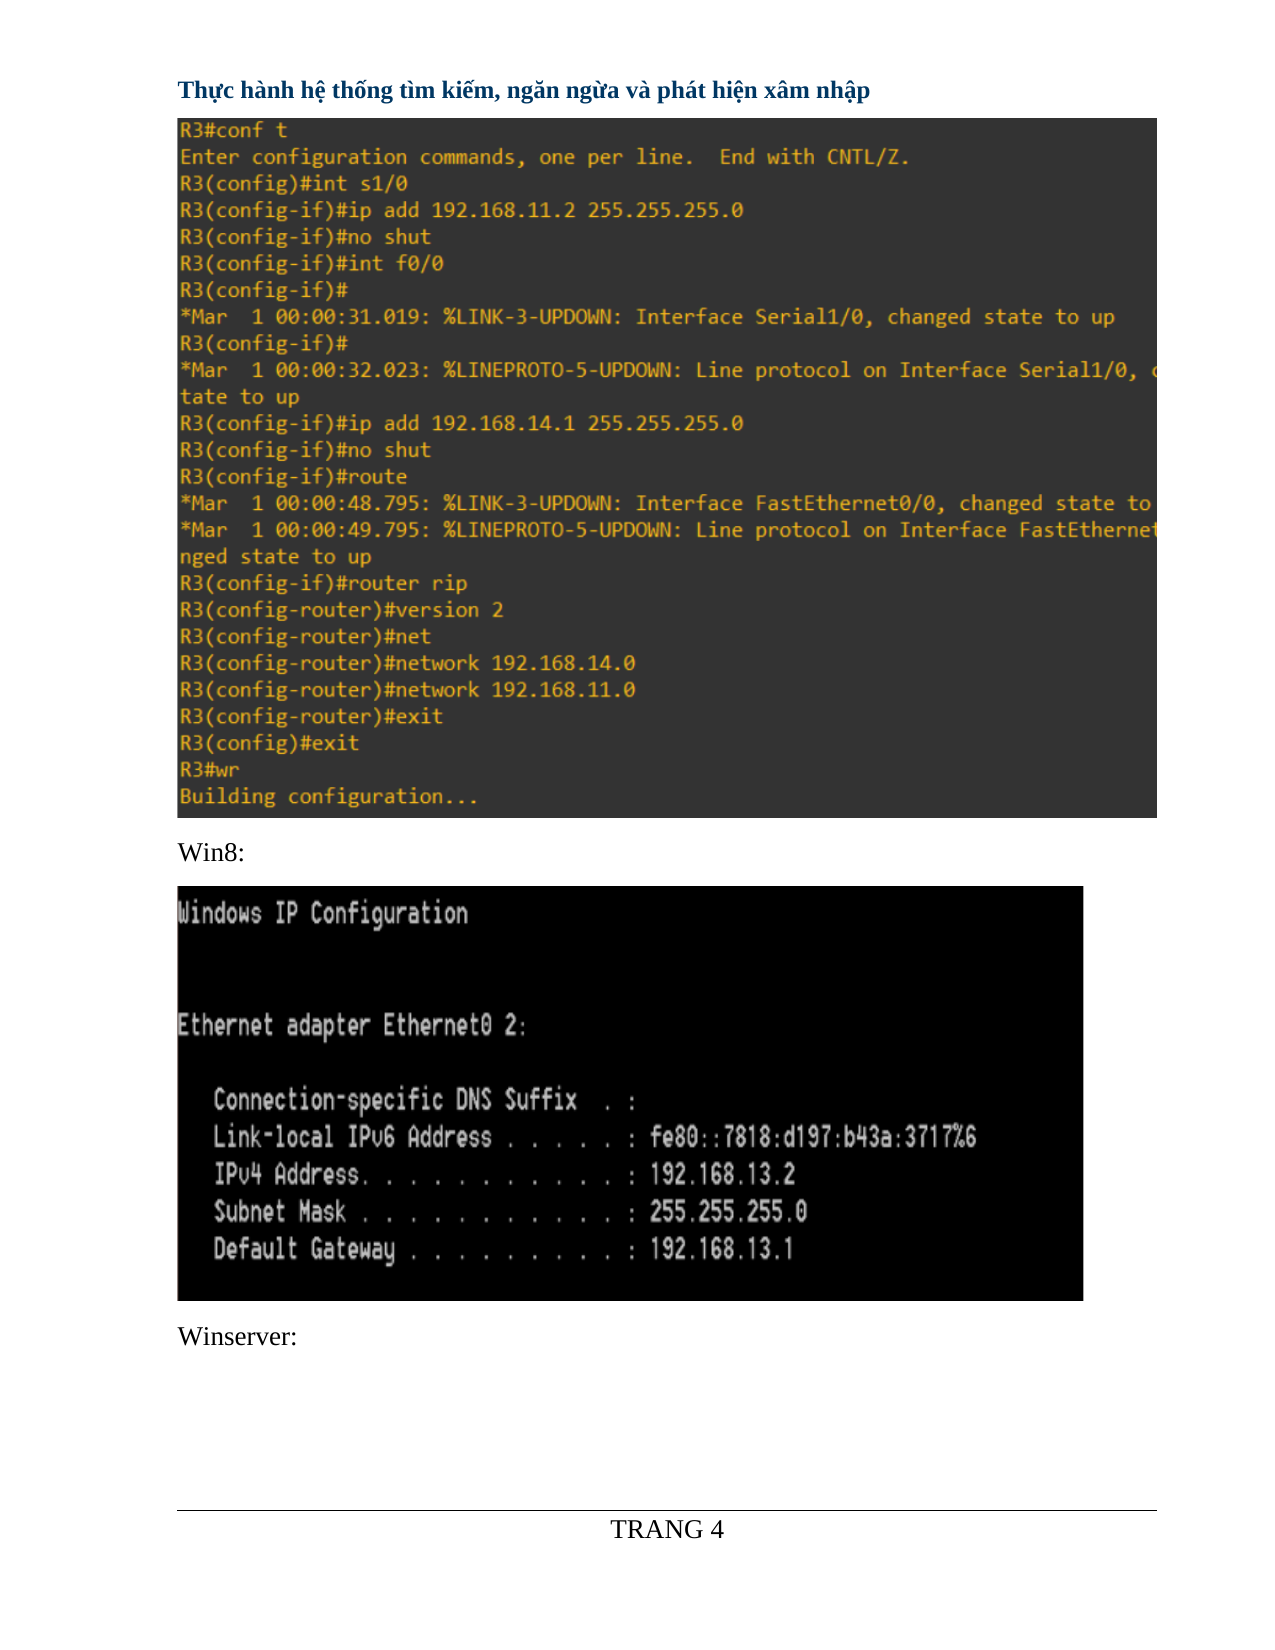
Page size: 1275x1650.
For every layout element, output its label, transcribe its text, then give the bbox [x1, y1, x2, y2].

text Winserver: [177, 1320, 1157, 1351]
text Win8: [177, 837, 1157, 868]
picture [177, 886, 1084, 1301]
picture [177, 118, 1157, 818]
